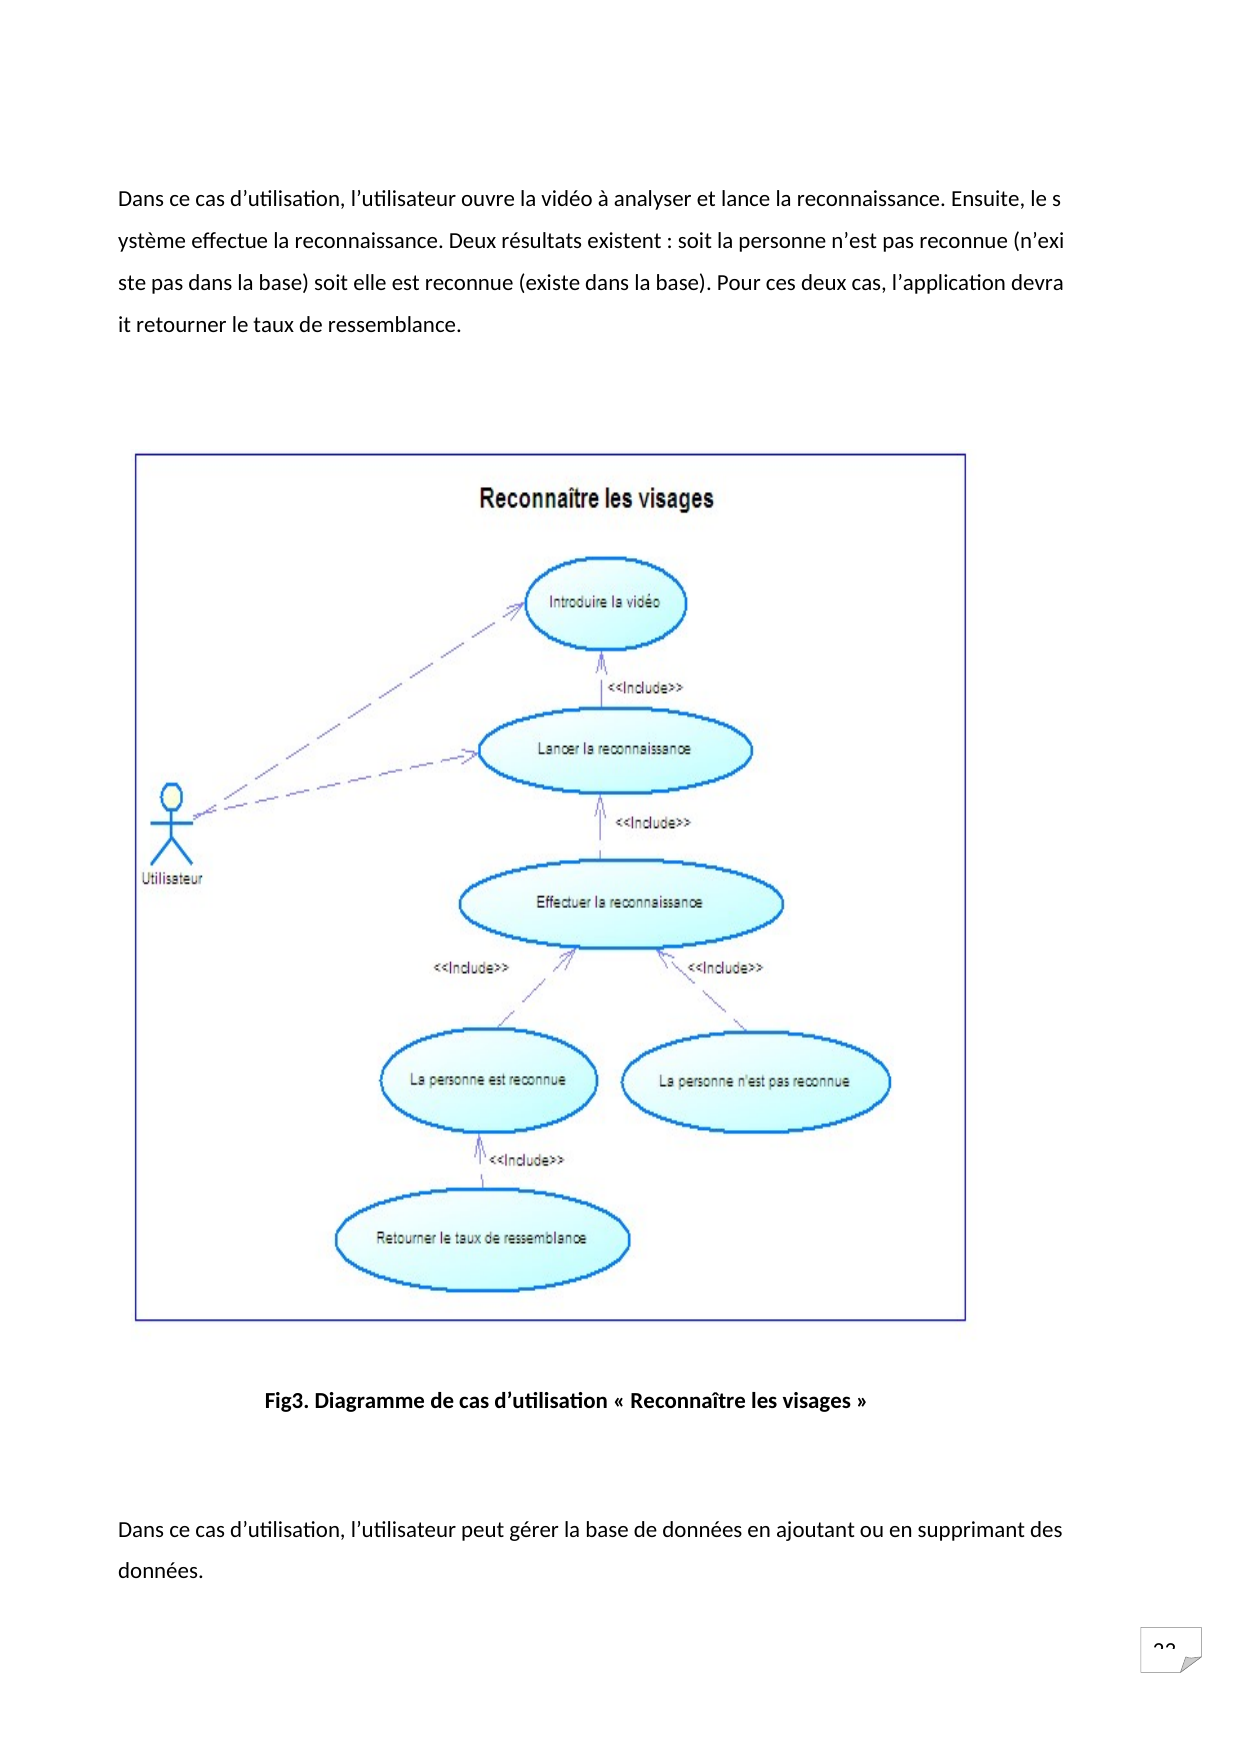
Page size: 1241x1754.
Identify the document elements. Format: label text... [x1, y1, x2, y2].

text Dans ce cas d’utilisation, l’utilisateur peut gérer la base de données en ajoutant ou en supprimant des données. [118, 1515, 1070, 1585]
picture [130, 449, 979, 1345]
text Dans ce cas d’utilisation, l’utilisateur ouvre la vidéo à analyser et lance la reconnaissance. Ensuite, le système effectue la reconnaissance. Deux résultats existent : soit la personne n’est pas reconnue (n’existe pas dans la base) soit elle est reconnue (existe dans la base). Pour ces deux cas, l’application devrait retourner le taux de ressemblance. [118, 184, 1070, 338]
text Fig3. Diagramme de cas d’utilisation « Reconnaître les visages » [264, 1386, 1122, 1414]
